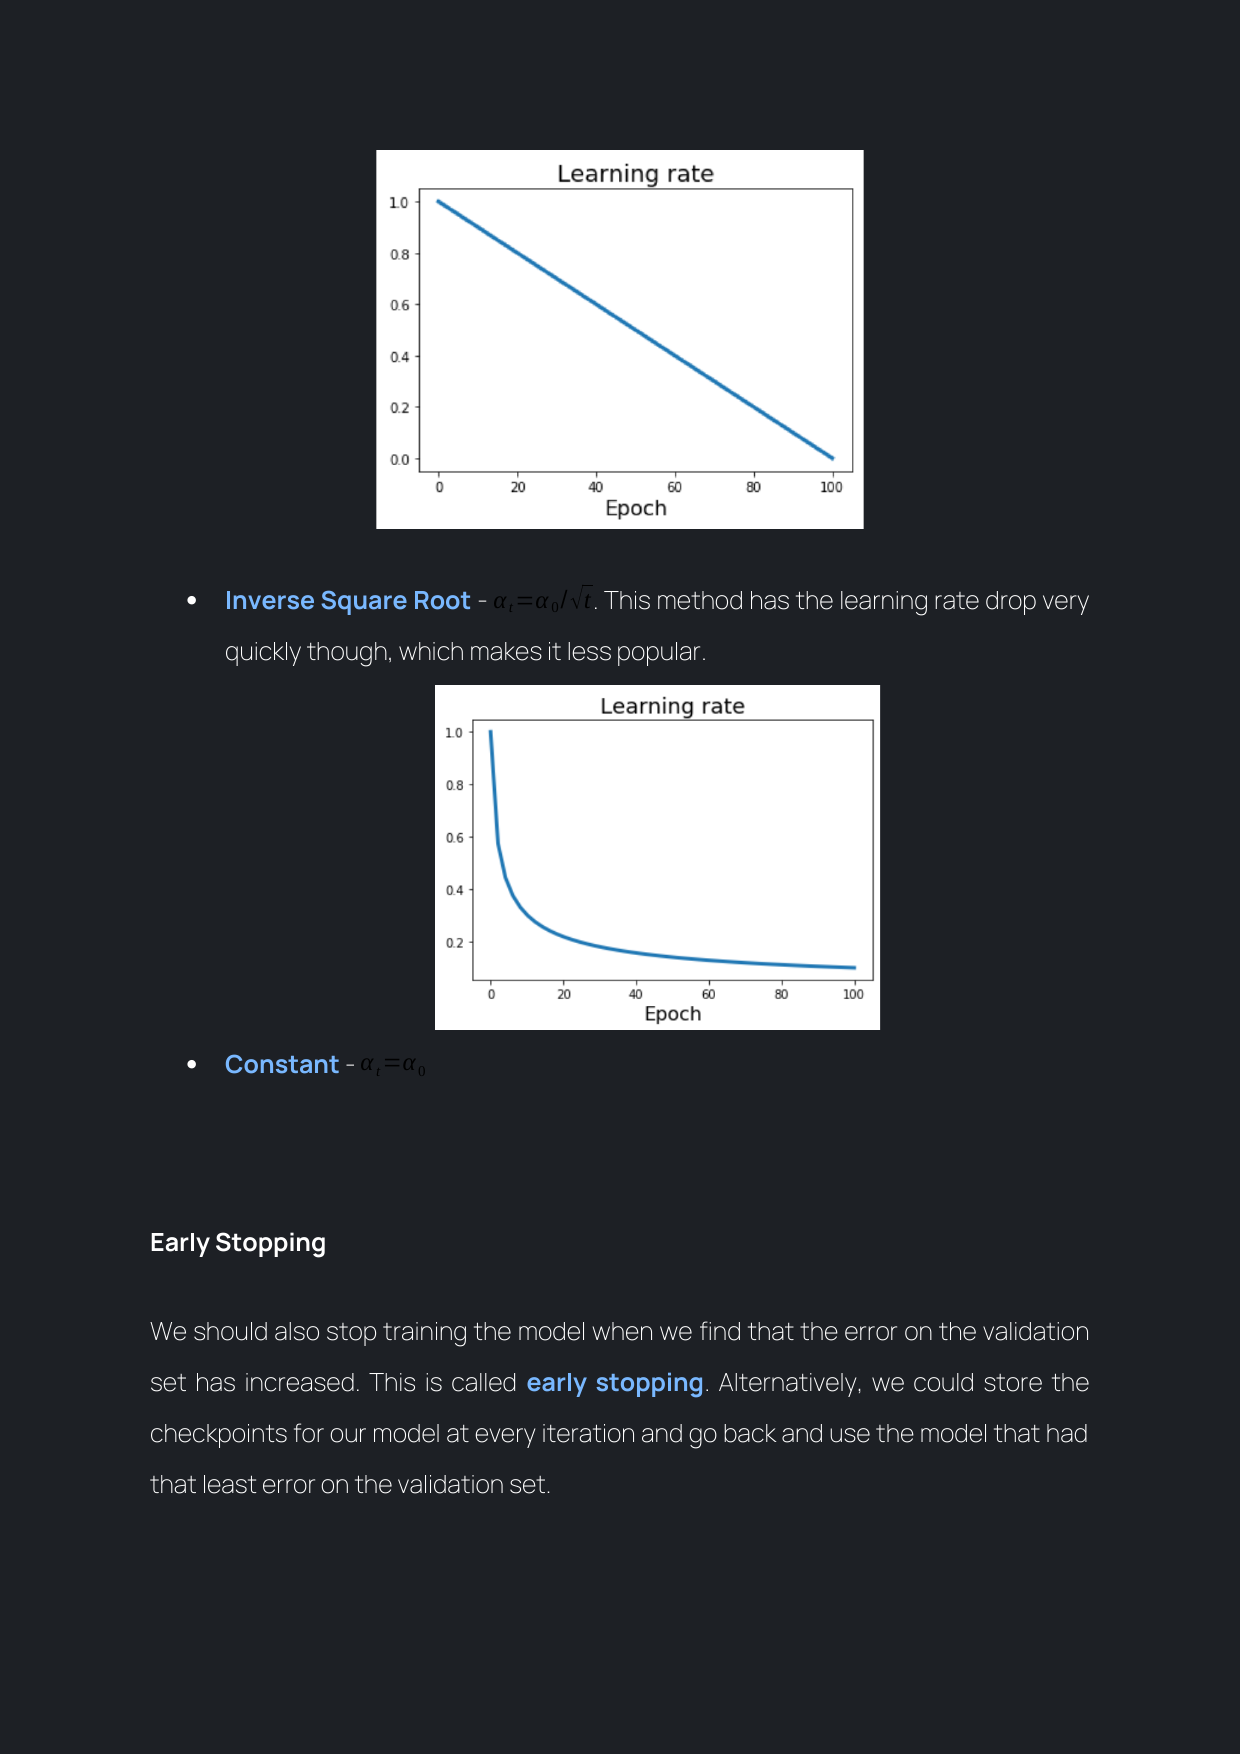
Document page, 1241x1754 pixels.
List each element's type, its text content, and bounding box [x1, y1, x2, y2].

list Inverse Square Root - . This method has the learning rate drop very quickly though, which makes it less popular. [187, 583, 1090, 668]
list Constant - [187, 1047, 1090, 1081]
picture [435, 685, 881, 1030]
subtitle Early Stopping [150, 1224, 1090, 1259]
picture [376, 150, 864, 529]
text We should also stop training the model when we find that the error on the validation set has increased. This is called early stopping. Alternatively, we could store the checkpoints for our model at every iteration and go back and use the model that had that least error on the validation set. [150, 1313, 1090, 1501]
